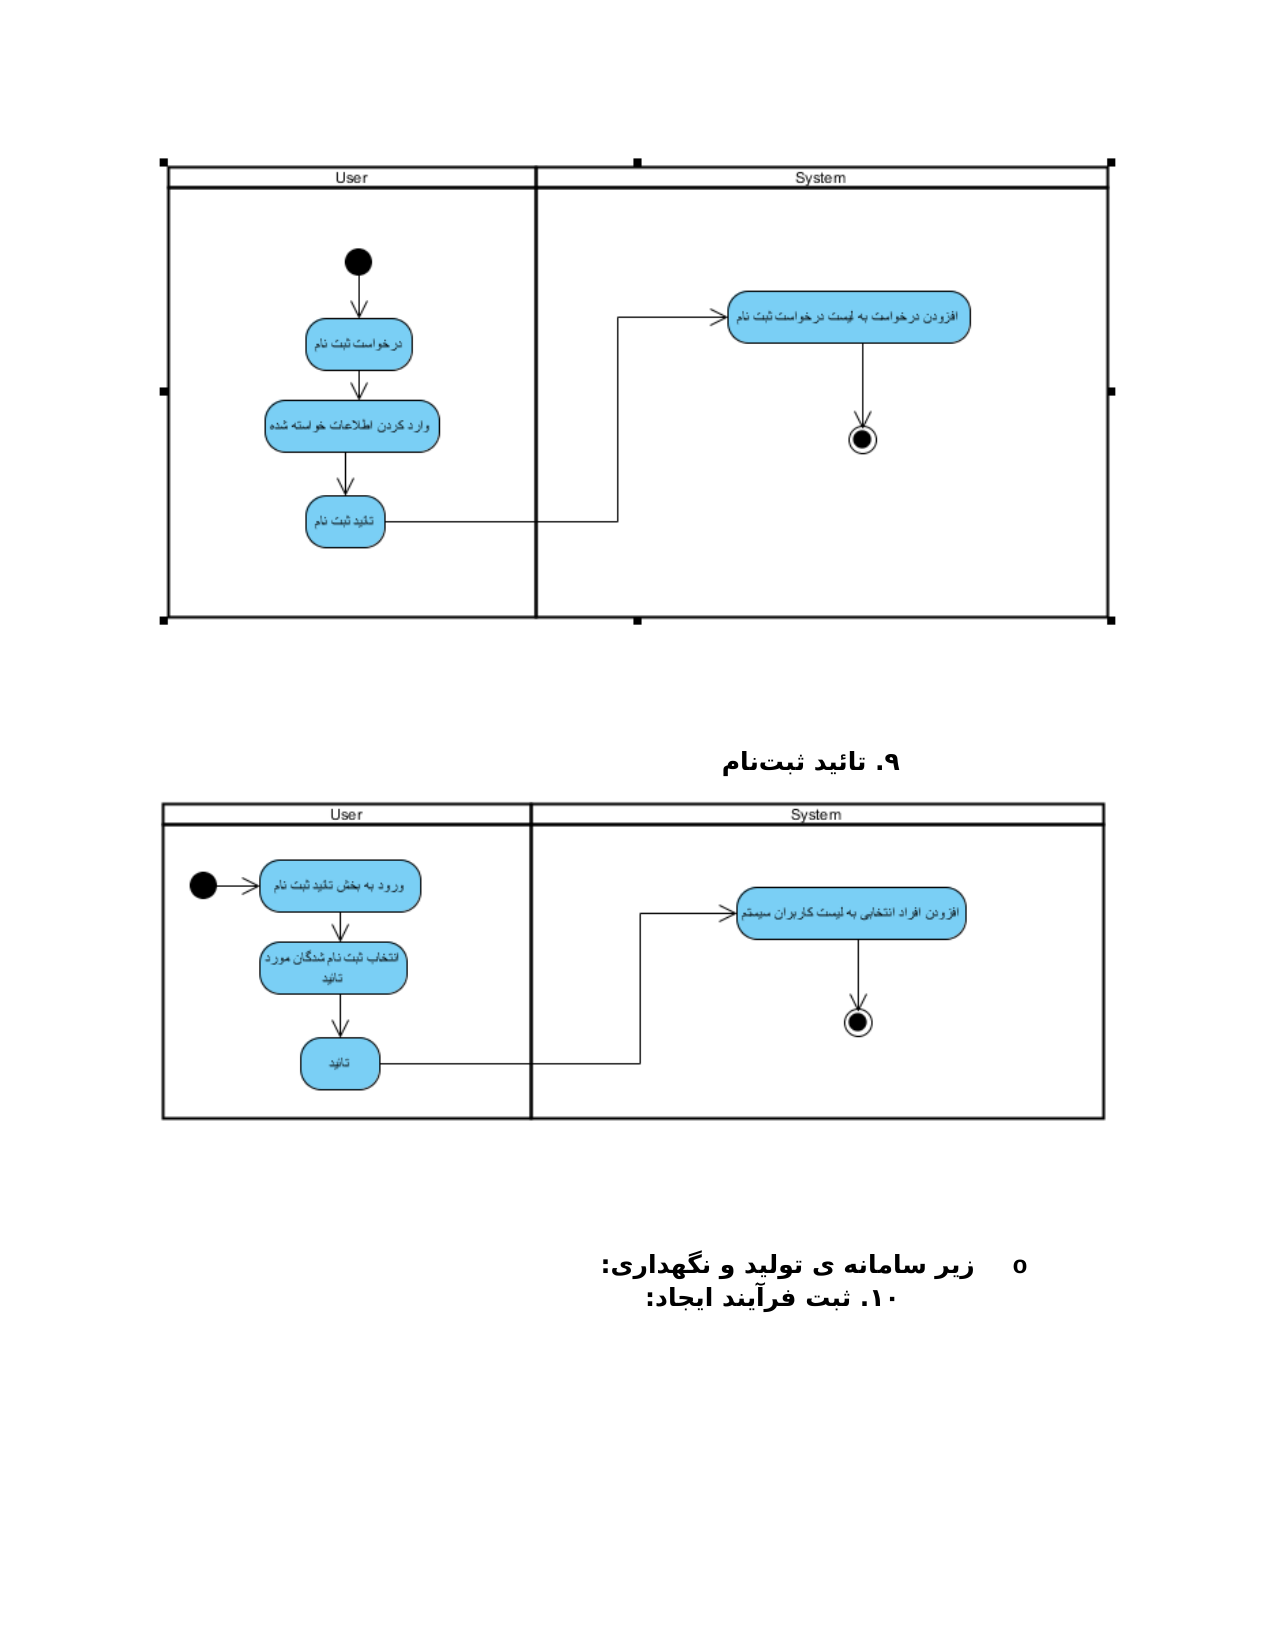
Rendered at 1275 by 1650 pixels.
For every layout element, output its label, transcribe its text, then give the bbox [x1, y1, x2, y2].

text ۹. تائید ثبت‌نام [150, 747, 975, 776]
picture [150, 794, 1125, 1133]
list زیر سامانه ی تولید و نگهداری: [150, 1251, 1012, 1281]
list ۱۰. ثبت فرآیند ایجاد: [150, 1284, 900, 1313]
picture [150, 150, 1125, 629]
